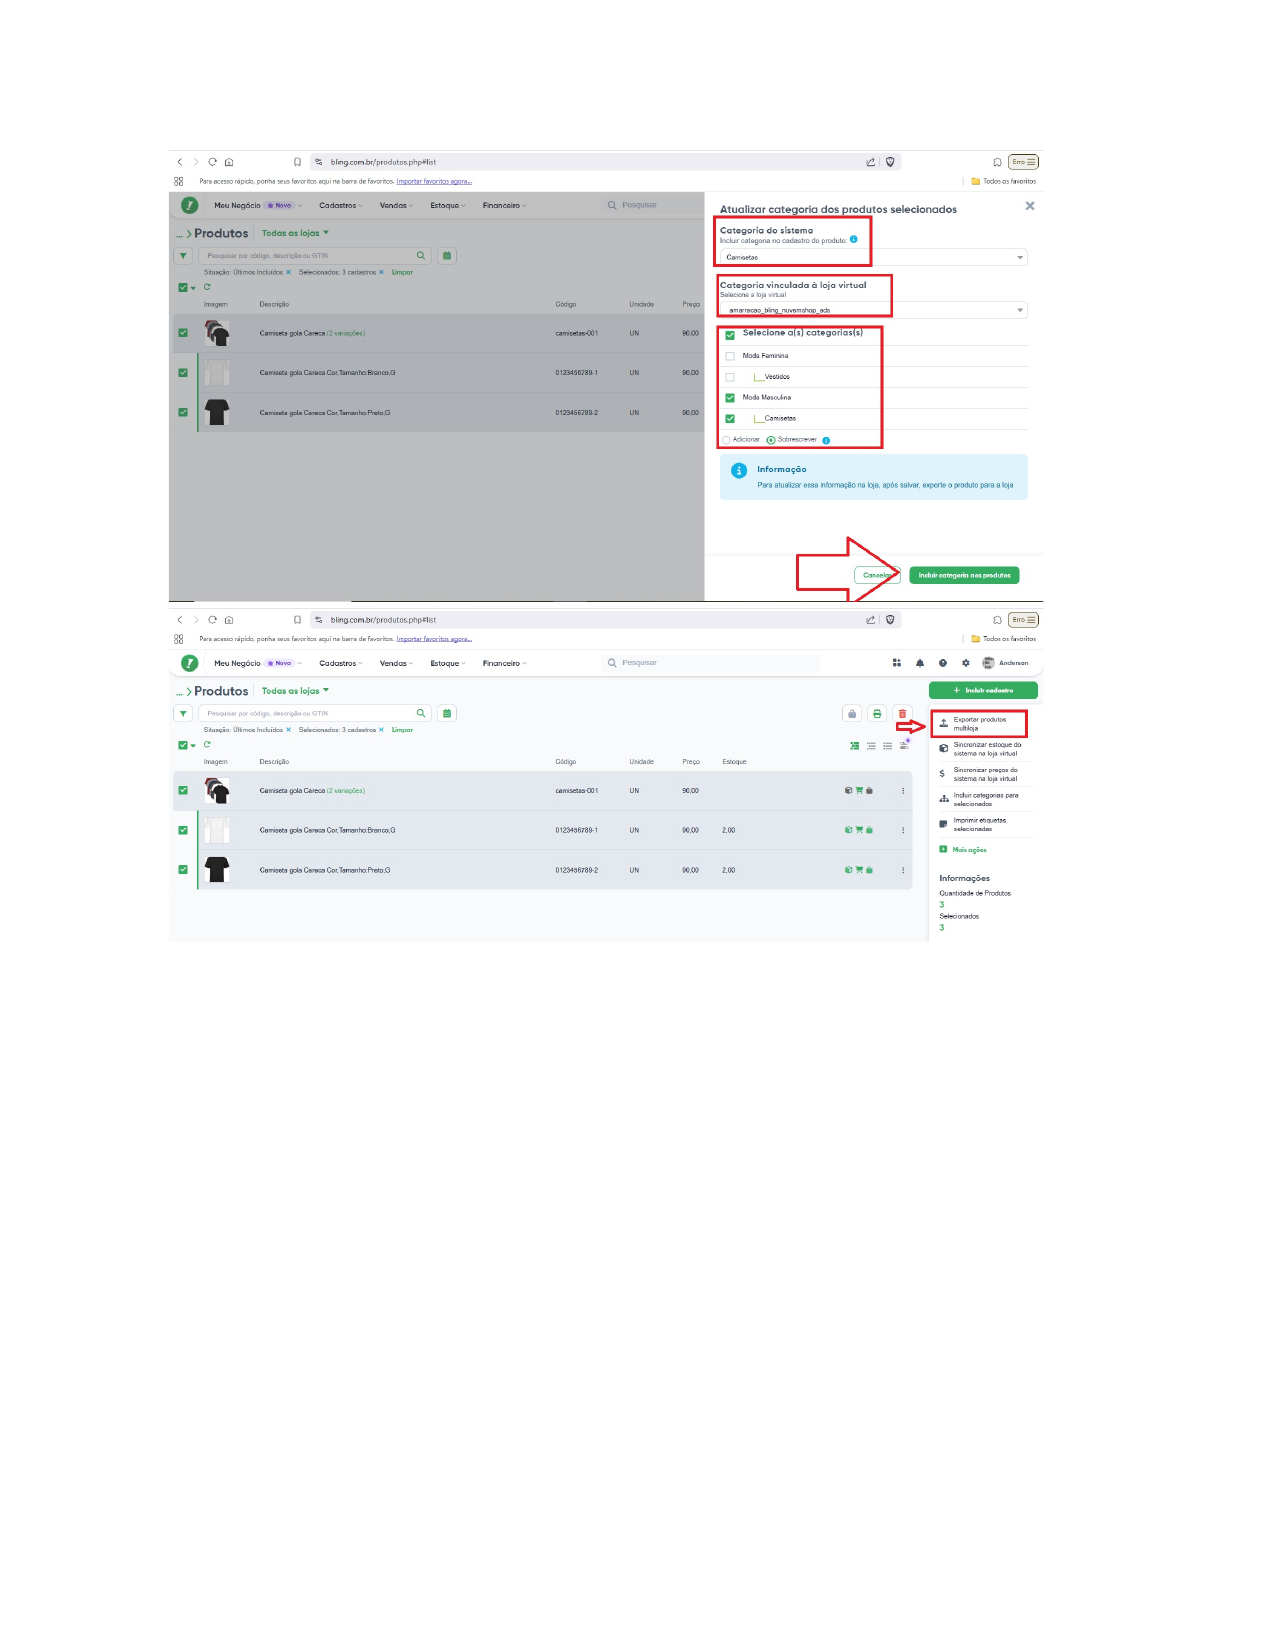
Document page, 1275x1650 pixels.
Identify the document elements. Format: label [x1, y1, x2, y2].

picture [168, 608, 1044, 974]
picture [168, 150, 1044, 602]
